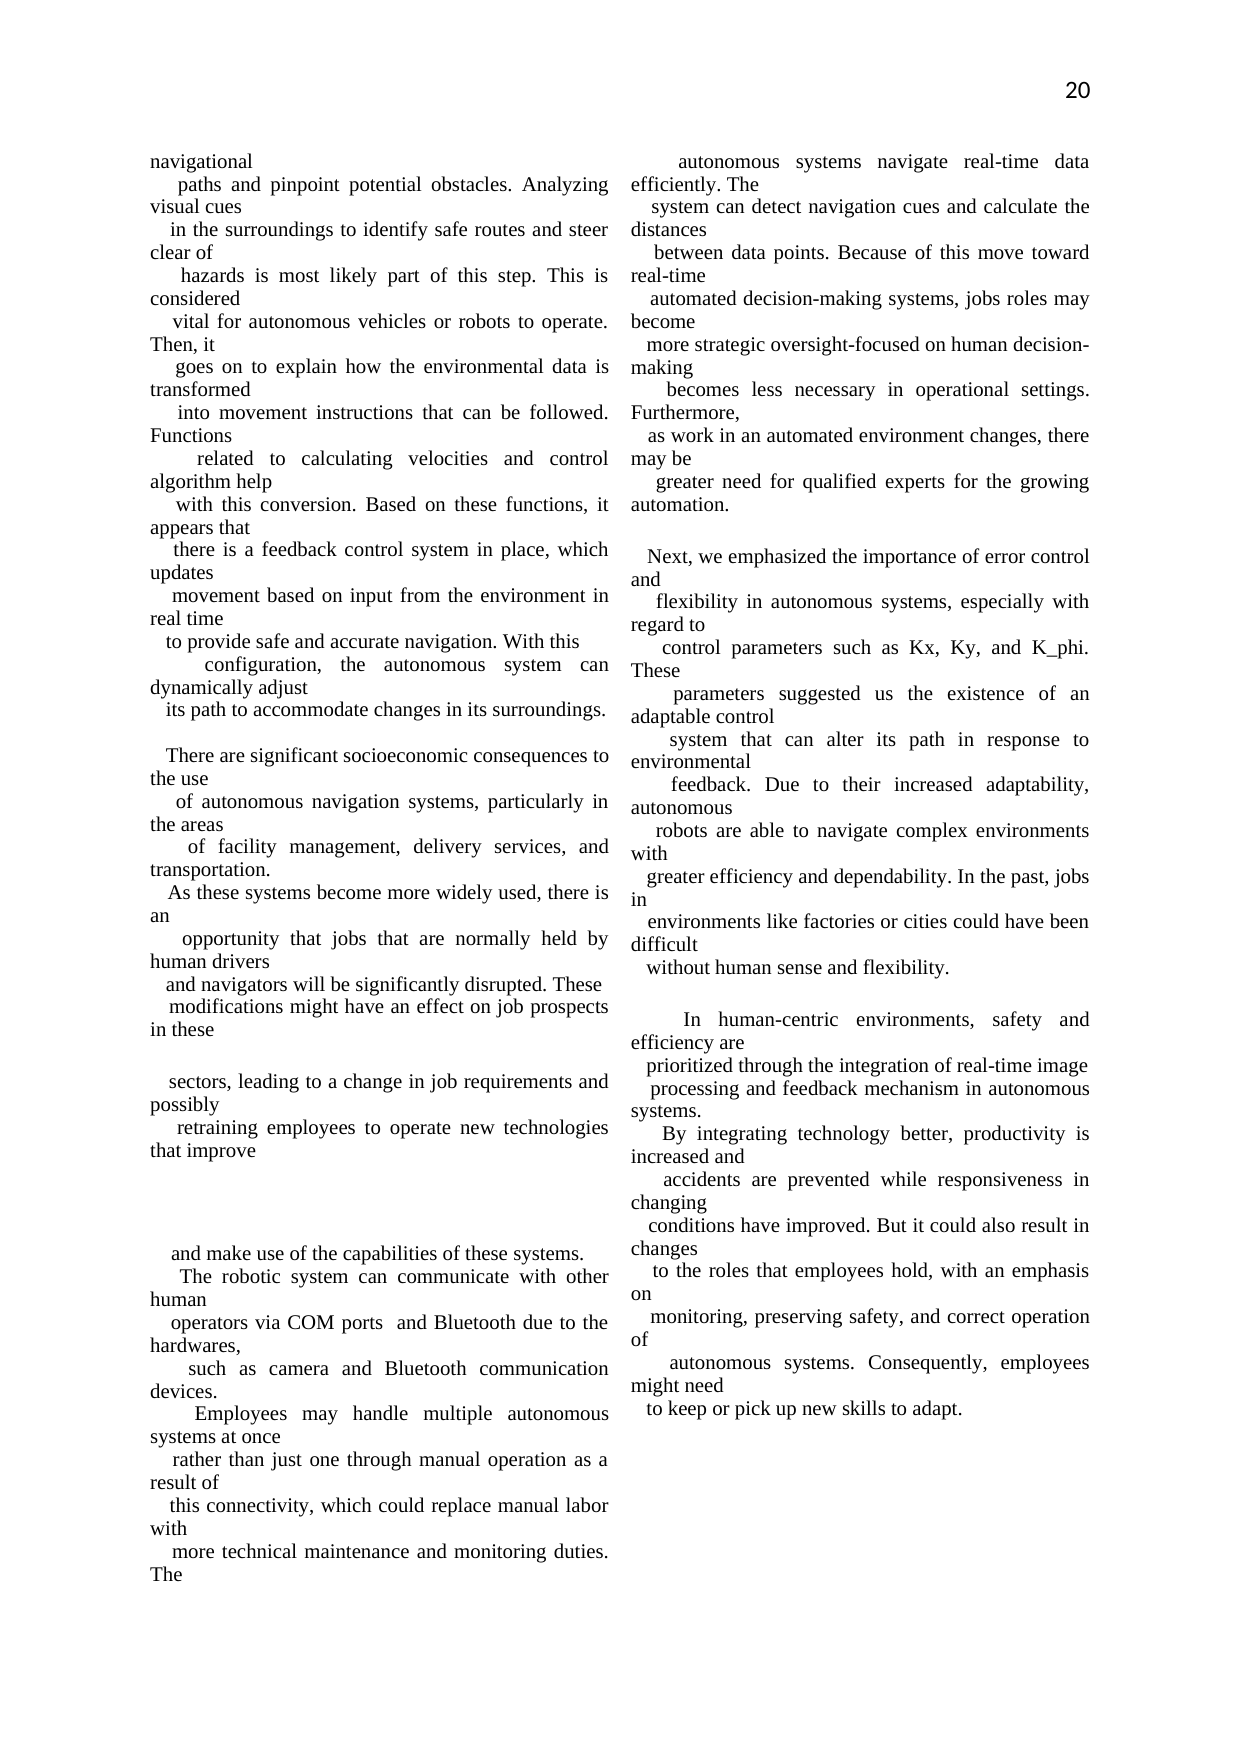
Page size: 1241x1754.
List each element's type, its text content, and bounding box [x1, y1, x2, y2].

text movement based on input from the environment in real time [150, 584, 609, 630]
text In human-centric environments, safety and efficiency are [631, 1008, 1090, 1054]
text collection, the program processes data to find navigational [150, 150, 609, 173]
text monitoring, preserving safety, and correct operation of [631, 1305, 1090, 1351]
text robots are able to navigate complex environments with [631, 819, 1090, 865]
text Next, we emphasized the importance of error control and [631, 545, 1090, 591]
text The robotic system can communicate with other human [150, 1265, 609, 1311]
text with this conversion. Based on these functions, it appears that [150, 493, 609, 539]
text environments like factories or cities could have been difficult [631, 911, 1090, 956]
text more strategic oversight-focused on human decision-making [631, 333, 1090, 379]
text autonomous systems. Consequently, employees might need [631, 1351, 1090, 1397]
text configuration, the autonomous system can dynamically adjust [150, 653, 609, 699]
text related to calculating velocities and control algorithm help [150, 447, 609, 493]
text There are significant socioeconomic consequences to the use [150, 744, 609, 790]
text paths and pinpoint potential obstacles. Analyzing visual cues [150, 173, 609, 218]
text becomes less necessary in operational settings. Furthermore, [631, 379, 1090, 424]
text As these systems become more widely used, there is an [150, 881, 609, 927]
text retraining employees to operate new technologies that improve [150, 1116, 609, 1162]
text sectors, leading to a change in job requirements and possibly [150, 1070, 609, 1116]
text processing and feedback mechanism in autonomous systems. [631, 1077, 1090, 1122]
text flexibility in autonomous systems, especially with regard to [631, 591, 1090, 636]
text Employees may handle multiple autonomous systems at once [150, 1403, 609, 1448]
text system can detect navigation cues and calculate the distances [631, 196, 1090, 241]
text opportunity that jobs that are normally held by human drivers [150, 927, 609, 973]
text more technical maintenance and monitoring duties. The [150, 1540, 609, 1586]
text there is a feedback control system in place, which updates [150, 539, 609, 584]
text such as camera and Bluetooth communication devices. [150, 1357, 609, 1403]
text control parameters such as Kx, Ky, and K_phi. These [631, 636, 1090, 682]
text its path to accommodate changes in its surroundings. [150, 699, 609, 721]
text greater need for qualified experts for the growing automation. [631, 470, 1090, 516]
text accidents are prevented while responsiveness in changing [631, 1168, 1090, 1214]
text greater efficiency and dependability. In the past, jobs in [631, 865, 1090, 911]
text autonomous systems navigate real-time data efficiently. The [631, 150, 1090, 196]
text By integrating technology better, productivity is increased and [631, 1122, 1090, 1168]
text vital for autonomous vehicles or robots to operate. Then, it [150, 310, 609, 356]
text to keep or pick up new skills to adapt. [631, 1397, 1090, 1419]
text to provide safe and accurate navigation. With this [150, 630, 609, 653]
text this connectivity, which could replace manual labor with [150, 1494, 609, 1540]
text conditions have improved. But it could also result in changes [631, 1214, 1090, 1259]
text without human sense and flexibility. [631, 956, 1090, 979]
text parameters suggested us the existence of an adaptable control [631, 682, 1090, 728]
text of facility management, delivery services, and transportation. [150, 836, 609, 881]
text prioritized through the integration of real-time image [631, 1054, 1090, 1077]
text in the surroundings to identify safe routes and steer clear of [150, 218, 609, 264]
text rather than just one through manual operation as a result of [150, 1448, 609, 1494]
text feedback. Due to their increased adaptability, autonomous [631, 773, 1090, 819]
text as work in an automated environment changes, there may be [631, 424, 1090, 470]
text and navigators will be significantly disrupted. These [150, 973, 609, 996]
text into movement instructions that can be followed. Functions [150, 401, 609, 447]
text system that can alter its path in response to environmental [631, 728, 1090, 773]
text hazards is most likely part of this step. This is considered [150, 264, 609, 310]
text goes on to explain how the environmental data is transformed [150, 356, 609, 401]
text between data points. Because of this move toward real-time [631, 241, 1090, 287]
text and make use of the capabilities of these systems. [150, 1243, 609, 1265]
text of autonomous navigation systems, particularly in the areas [150, 790, 609, 836]
text modifications might have an effect on job prospects in these [150, 996, 609, 1041]
text operators via COM ports and Bluetooth due to the hardwares, [150, 1311, 609, 1357]
text to the roles that employees hold, with an emphasis on [631, 1259, 1090, 1305]
text automated decision-making systems, jobs roles may become [631, 287, 1090, 333]
